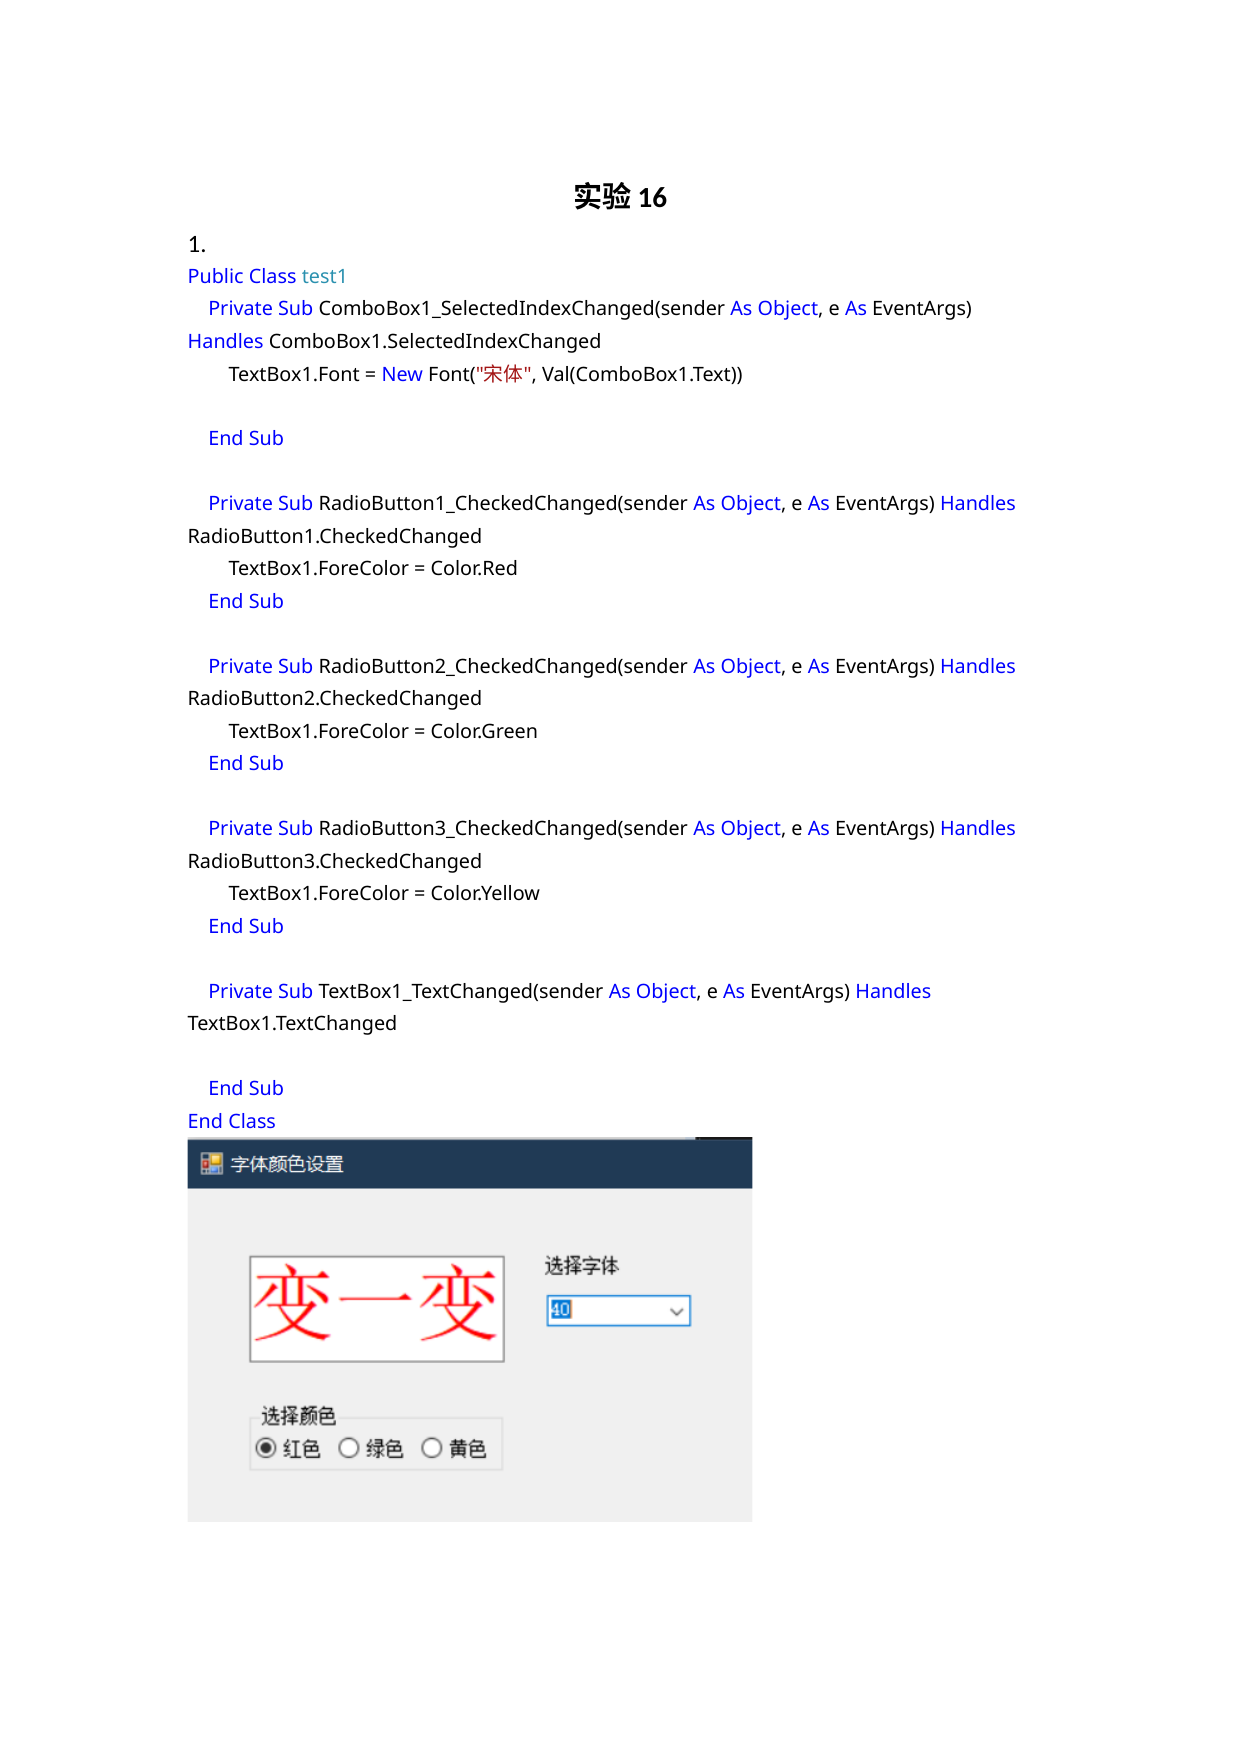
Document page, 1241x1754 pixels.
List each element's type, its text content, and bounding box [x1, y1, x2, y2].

text Private Sub ComboBox1_SelectedIndexChanged(sender As Object, e As EventArgs) Handles ComboBox1.SelectedIndexChanged [187, 292, 1053, 357]
picture [187, 1137, 753, 1522]
text TextBox1.Font = New Font("宋体", Val(ComboBox1.Text)) [187, 357, 1053, 389]
text 1. [187, 227, 1053, 259]
text End Class [187, 1104, 1053, 1137]
text End Sub [187, 584, 1053, 617]
text End Sub [187, 909, 1053, 942]
text End Sub [187, 747, 1053, 779]
text TextBox1.ForeColor = Color.Green [187, 714, 1053, 747]
text Private Sub RadioButton2_CheckedChanged(sender As Object, e As EventArgs) Handles RadioButton2.CheckedChanged [187, 649, 1053, 714]
text End Sub [187, 422, 1053, 454]
text 实验16 [187, 162, 1053, 227]
text End Sub [187, 1072, 1053, 1104]
text TextBox1.ForeColor = Color.Yellow [187, 877, 1053, 909]
text Private Sub TextBox1_TextChanged(sender As Object, e As EventArgs) Handles TextBox1.TextChanged [187, 974, 1053, 1039]
text TextBox1.ForeColor = Color.Red [187, 552, 1053, 584]
text Private Sub RadioButton1_CheckedChanged(sender As Object, e As EventArgs) Handles RadioButton1.CheckedChanged [187, 487, 1053, 552]
text Private Sub RadioButton3_CheckedChanged(sender As Object, e As EventArgs) Handles RadioButton3.CheckedChanged [187, 812, 1053, 877]
text Public Class test1 [187, 259, 1053, 292]
